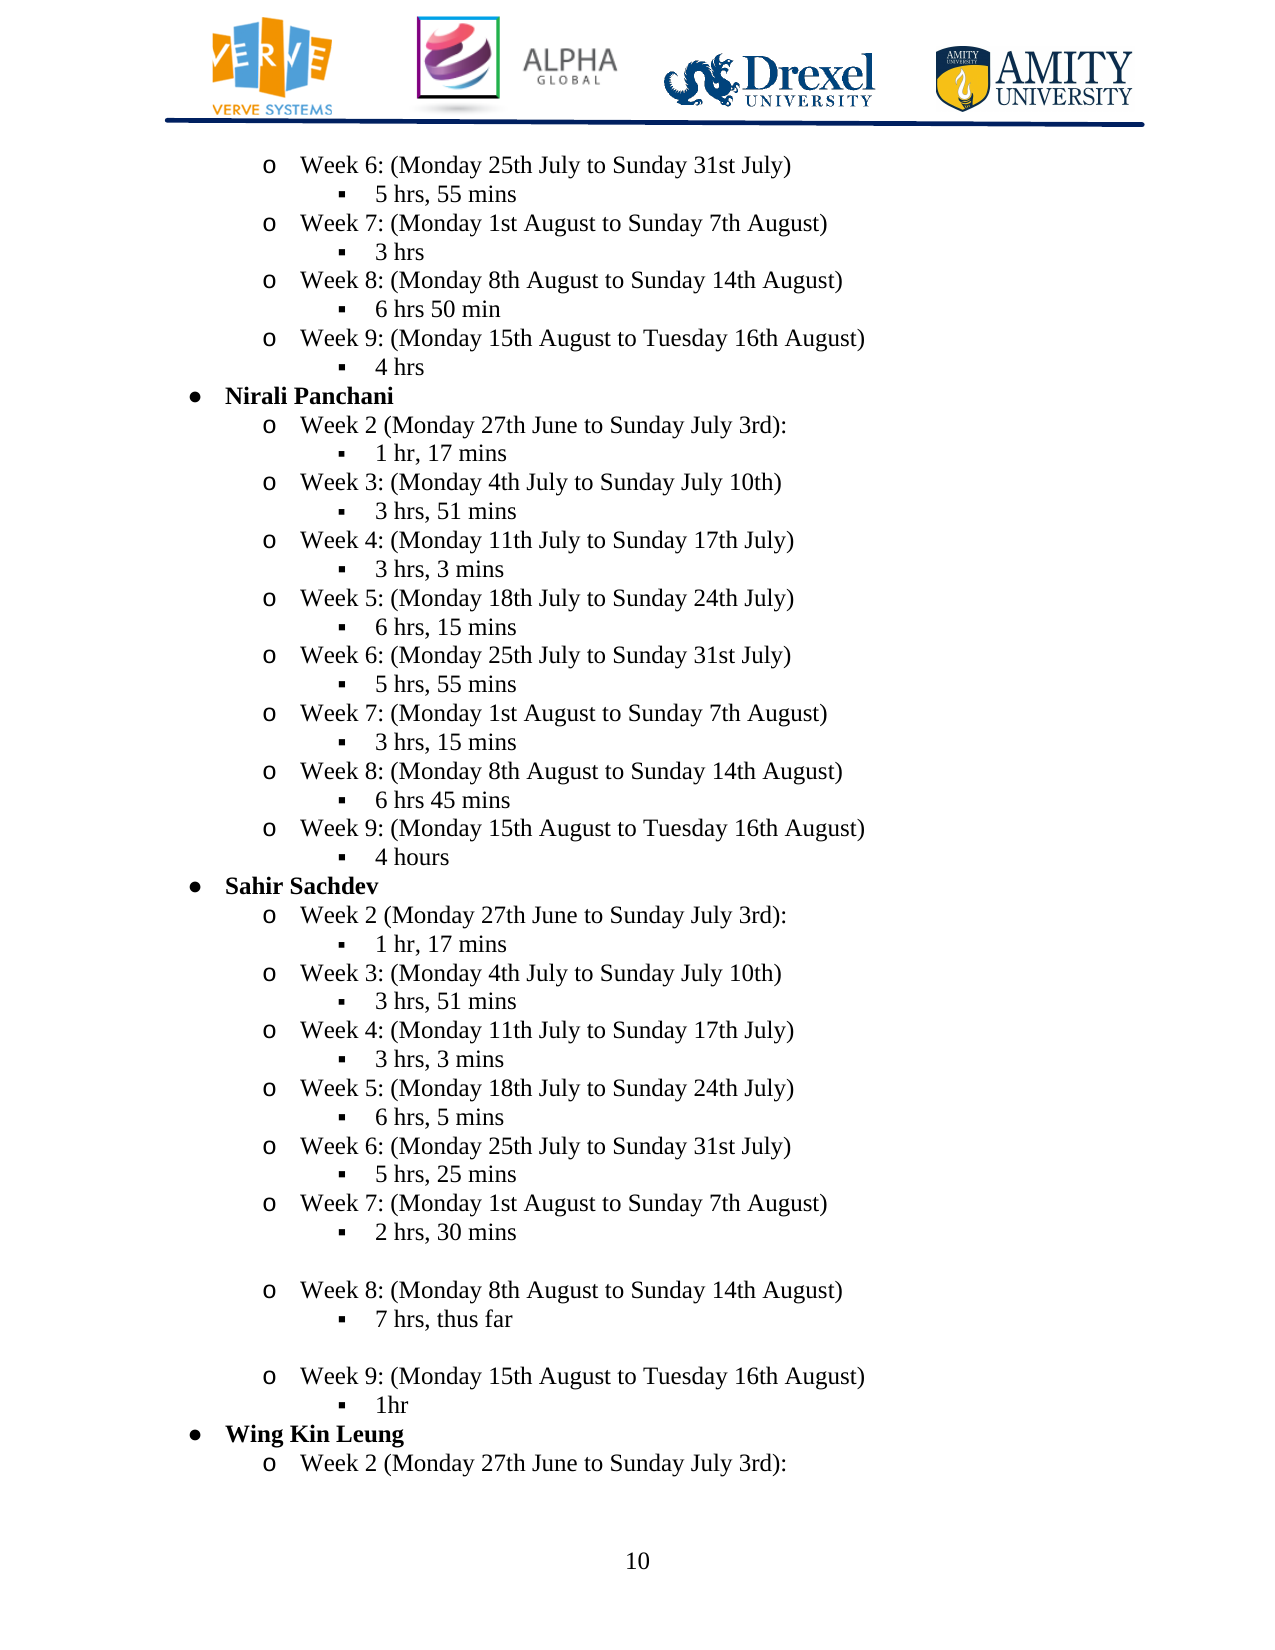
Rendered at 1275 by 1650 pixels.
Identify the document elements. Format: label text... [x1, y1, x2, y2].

picture [212, 17, 332, 115]
list 6 hrs, 5 mins [337, 1102, 1125, 1131]
list Week 9: (Monday 15th August to Tuesday 16th August) [262, 813, 1125, 842]
list Week 5: (Monday 18th July to Sunday 24th July) [262, 583, 1125, 611]
list Week 4: (Monday 11th July to Sunday 17th July) [262, 1015, 1125, 1044]
list 3 hrs, 3 mins [337, 554, 1125, 583]
list Week 8: (Monday 8th August to Sunday 14th August) [262, 1275, 1125, 1304]
list Week 2 (Monday 27th June to Sunday July 3rd): [262, 900, 1125, 929]
list 6 hrs 45 mins [337, 784, 1125, 813]
list 5 hrs, 55 mins [337, 179, 1125, 208]
list Wing Kin Leung [187, 1419, 1125, 1448]
list Week 6: (Monday 25th July to Sunday 31st July) [262, 1131, 1125, 1159]
list 6 hrs 50 min [337, 294, 1125, 323]
picture [409, 12, 624, 118]
list 1 hr, 17 mins [337, 929, 1125, 958]
list Week 5: (Monday 18th July to Sunday 24th July) [262, 1073, 1125, 1102]
list Week 6: (Monday 25th July to Sunday 31st July) [262, 640, 1125, 669]
list Week 3: (Monday 4th July to Sunday July 10th) [262, 467, 1125, 496]
picture [662, 51, 877, 108]
list 1 hr, 17 mins [337, 438, 1125, 467]
list 4 hours [337, 842, 1125, 871]
list Week 3: (Monday 4th July to Sunday July 10th) [262, 958, 1125, 986]
list 3 hrs [337, 237, 1125, 265]
list 3 hrs, 51 mins [337, 496, 1125, 525]
list 1hr [337, 1390, 1125, 1419]
list Week 7: (Monday 1st August to Sunday 7th August) [262, 208, 1125, 237]
list Week 7: (Monday 1st August to Sunday 7th August) [262, 1188, 1125, 1217]
list Week 9: (Monday 15th August to Tuesday 16th August) [262, 323, 1125, 352]
list 3 hrs, 51 mins [337, 986, 1125, 1015]
list 6 hrs, 15 mins [337, 611, 1125, 640]
list Week 4: (Monday 11th July to Sunday 17th July) [262, 525, 1125, 554]
list Sahir Sachdev [187, 871, 1125, 900]
list Week 2 (Monday 27th June to Sunday July 3rd): [262, 1448, 1125, 1477]
list 2 hrs, 30 mins [337, 1217, 1125, 1246]
list 7 hrs, thus far [337, 1304, 1125, 1332]
list Nirali Panchani [187, 381, 1125, 410]
list Week 8: (Monday 8th August to Sunday 14th August) [262, 265, 1125, 294]
list 3 hrs, 15 mins [337, 727, 1125, 756]
list Week 8: (Monday 8th August to Sunday 14th August) [262, 756, 1125, 784]
list 5 hrs, 25 mins [337, 1159, 1125, 1188]
list 5 hrs, 55 mins [337, 669, 1125, 698]
list 4 hrs [337, 352, 1125, 381]
list Week 2 (Monday 27th June to Sunday July 3rd): [262, 410, 1125, 438]
list 3 hrs, 3 mins [337, 1044, 1125, 1073]
picture [936, 46, 1135, 112]
list Week 6: (Monday 25th July to Sunday 31st July) [262, 150, 1125, 179]
list Week 7: (Monday 1st August to Sunday 7th August) [262, 698, 1125, 727]
list Week 9: (Monday 15th August to Tuesday 16th August) [262, 1361, 1125, 1390]
